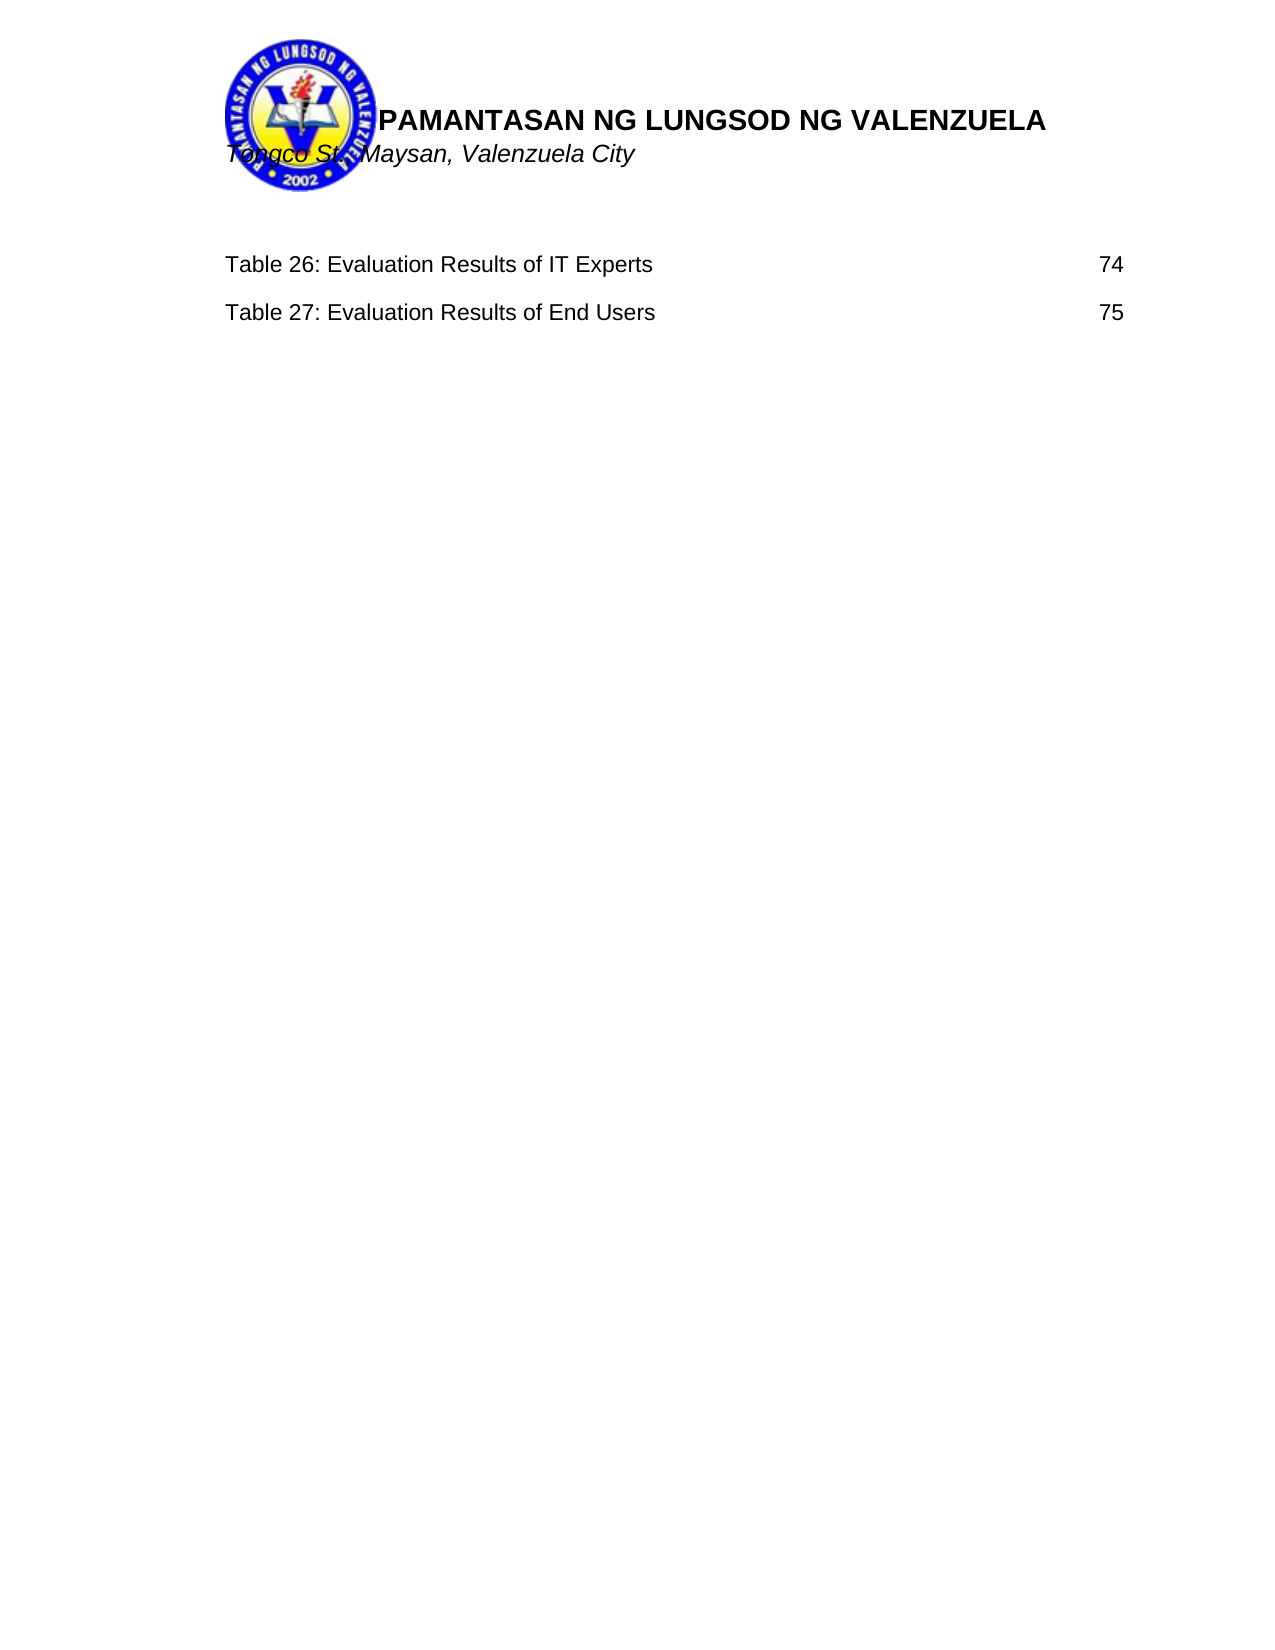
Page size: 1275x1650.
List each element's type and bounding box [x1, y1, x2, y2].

picture [225, 39, 379, 192]
